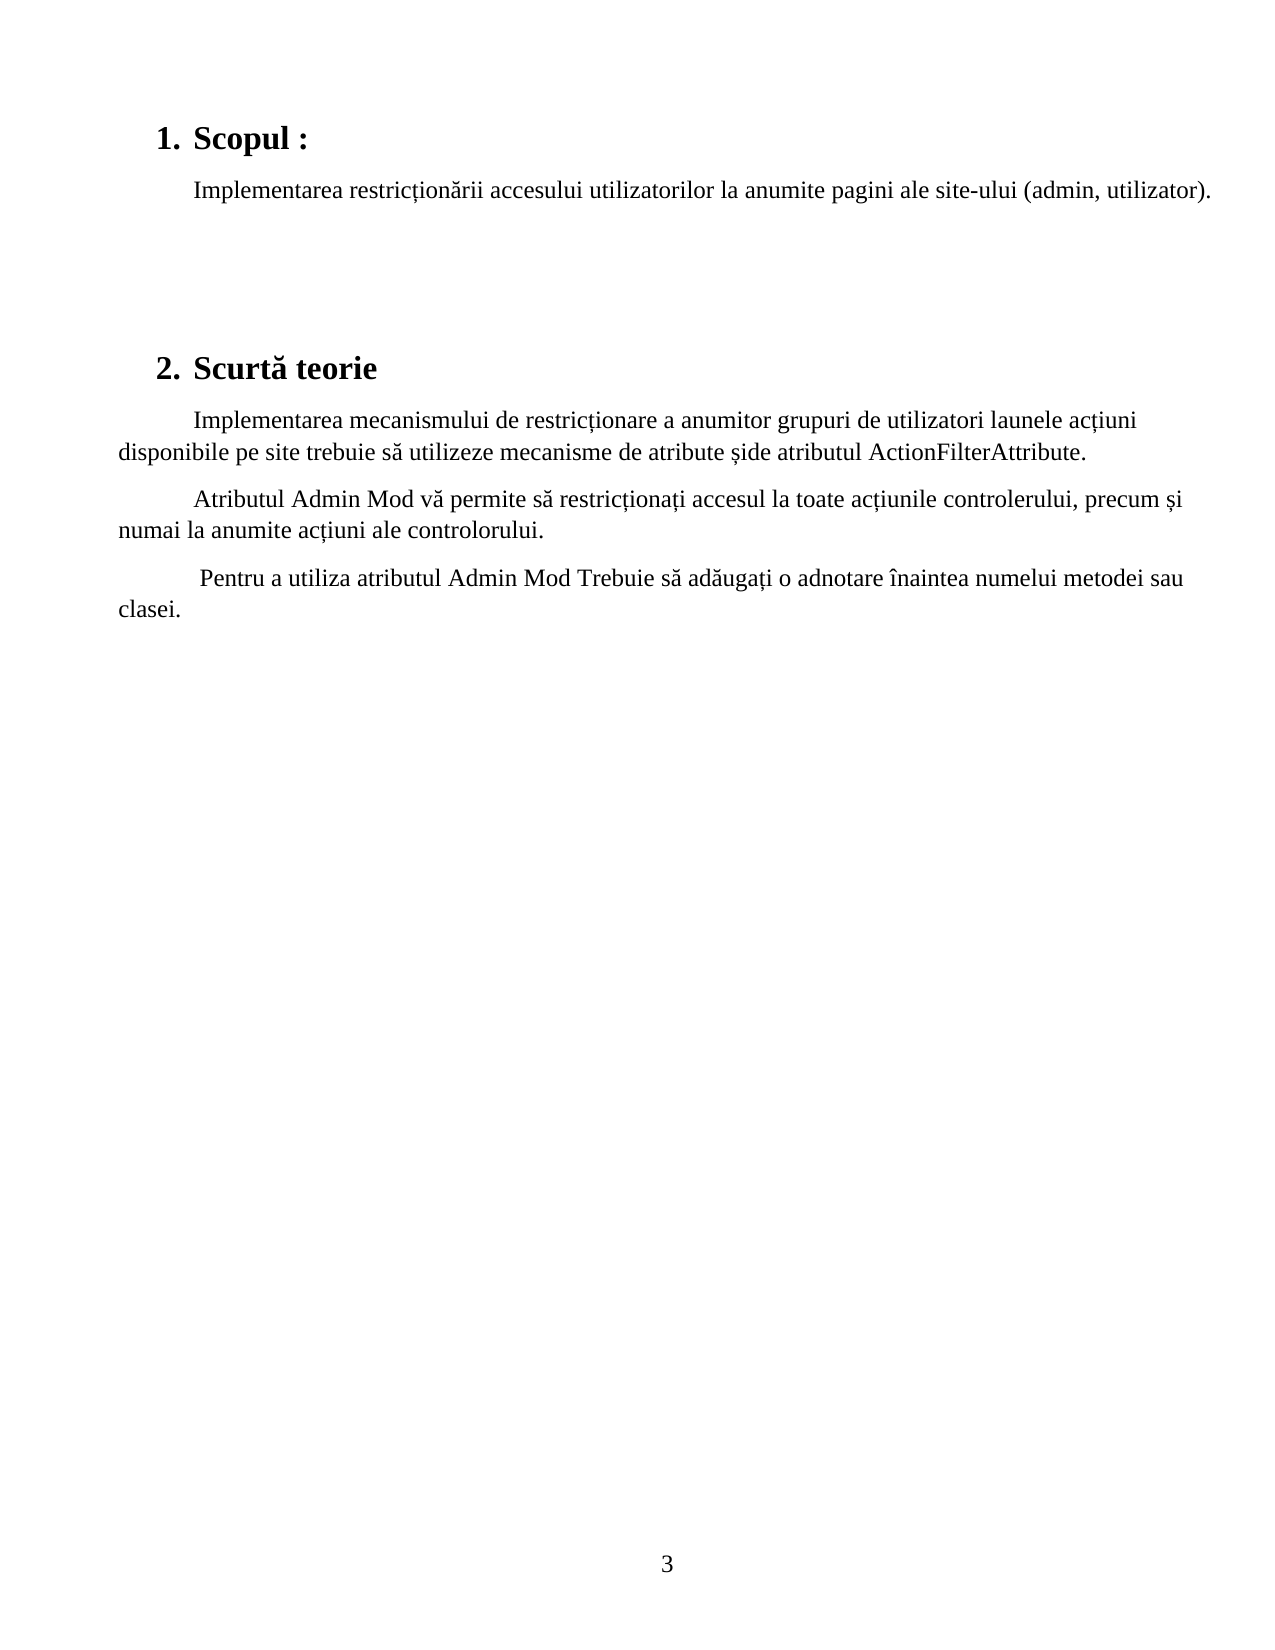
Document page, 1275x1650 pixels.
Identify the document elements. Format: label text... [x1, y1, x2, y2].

text Implementarea mecanismului de restricționare a anumitor grupuri de utilizatori launele acțiuni disponibile pe site trebuie să utilizeze mecanisme de atribute șide atributul ActionFilterAttribute. [118, 406, 1216, 465]
text Pentru a utiliza atributul Admin Mod Trebuie să adăugați o adnotare înaintea numelui metodei sau clasei. [118, 563, 1216, 623]
text Implementarea restricționării accesului utilizatorilor la anumite pagini ale site-ului (admin, utilizator). [118, 176, 1216, 204]
text Atributul Admin Mod vă permite să restricționați accesul la toate acțiunile controlerului, precum și numai la anumite acțiuni ale controlorului. [118, 484, 1216, 544]
subtitle Scurtă teorie [156, 348, 1216, 386]
subtitle Scopul : [156, 118, 1216, 156]
